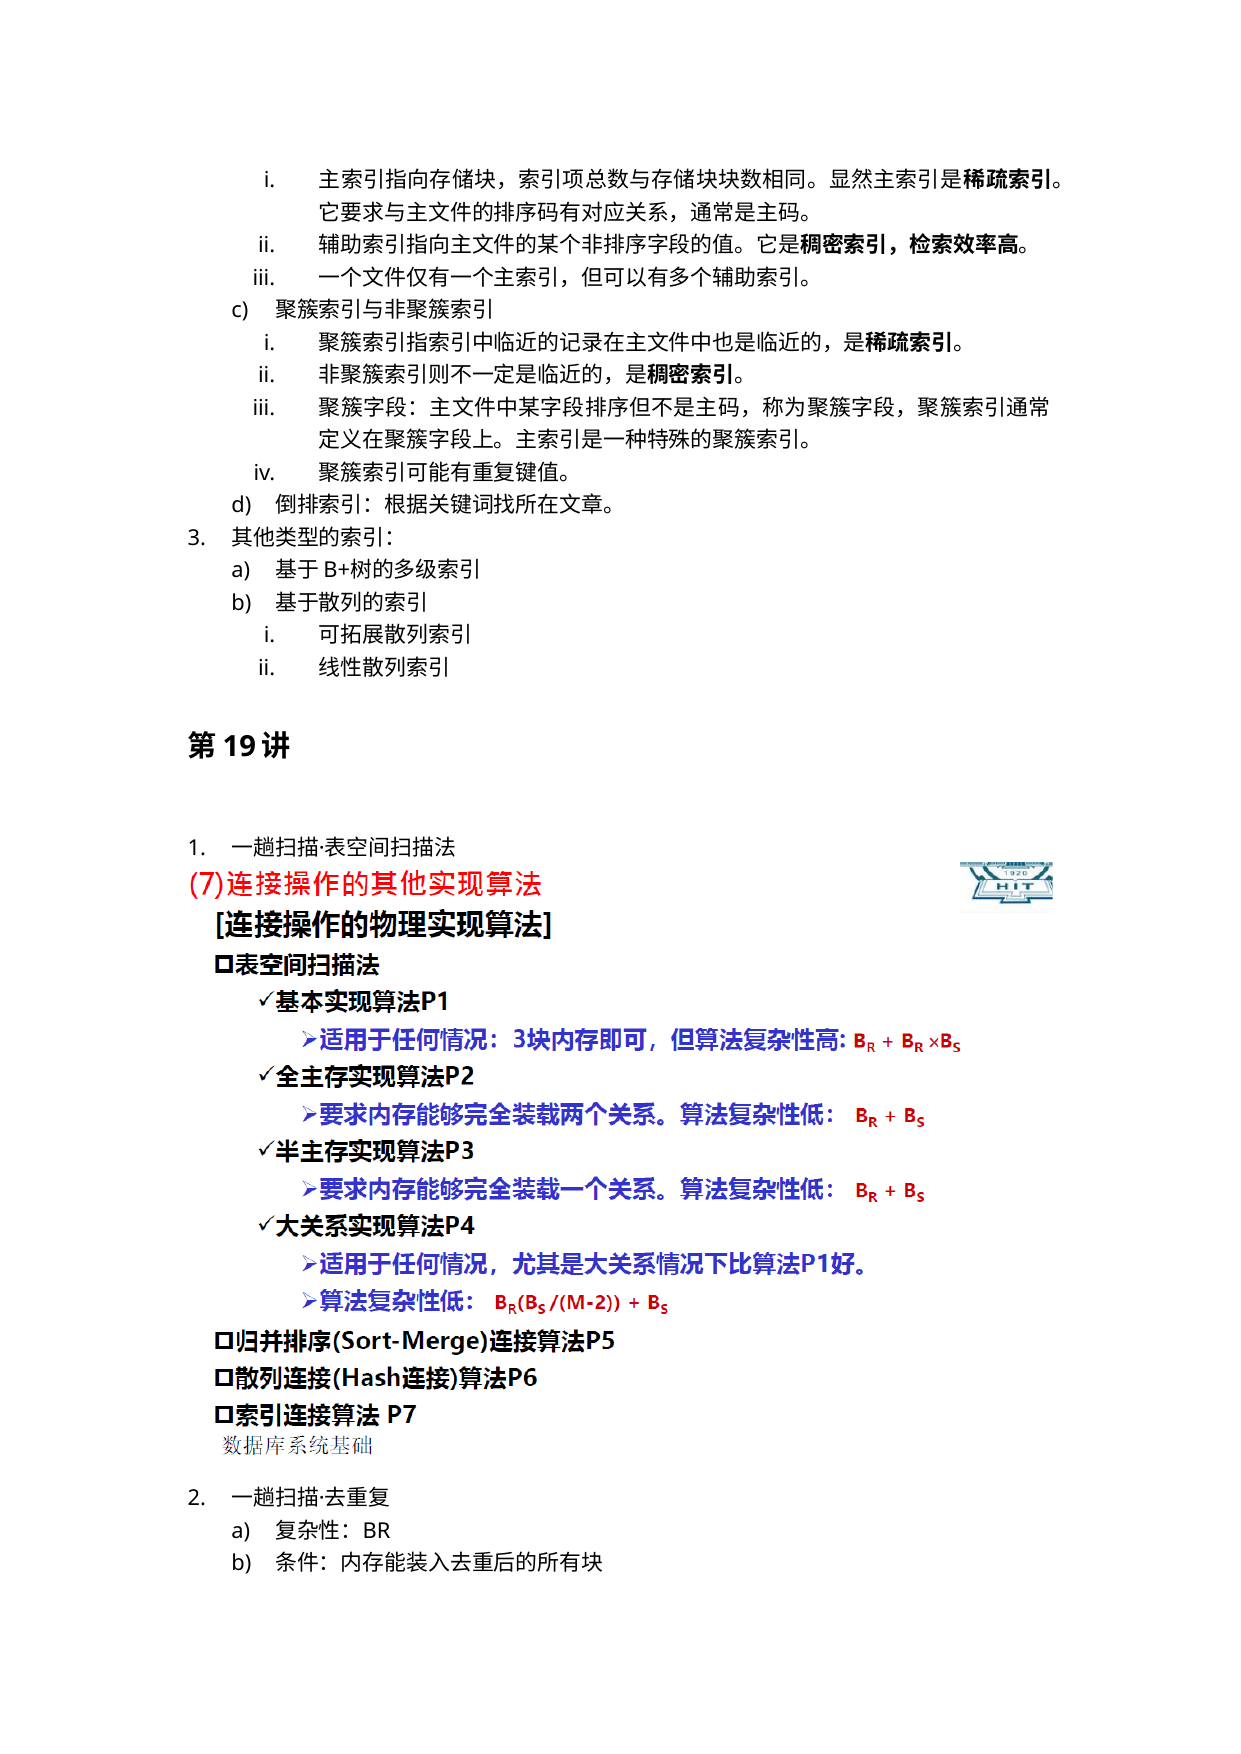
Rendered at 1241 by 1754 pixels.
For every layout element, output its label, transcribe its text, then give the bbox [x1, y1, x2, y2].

list 基于B+树的多级索引 [231, 552, 1053, 584]
list 基于散列的索引 [231, 584, 1053, 617]
list 一个文件仅有一个主索引，但可以有多个辅助索引。 [275, 259, 1053, 292]
list 非聚簇索引则不一定是临近的，是稠密索引。 [275, 357, 1053, 389]
list 聚簇字段：主文件中某字段排序但不是主码，称为聚簇字段，聚簇索引通常定义在聚簇字段上。主索引是一种特殊的聚簇索引。 [275, 389, 1053, 454]
list 条件：内存能装入去重后的所有块 [231, 1545, 1053, 1577]
list 聚簇索引指索引中临近的记录在主文件中也是临近的，是稀疏索引。 [275, 324, 1053, 357]
list 一趟扫描·表空间扫描法 [187, 830, 1053, 862]
list 倒排索引：根据关键词找所在文章。 [231, 487, 1053, 519]
list 聚簇索引与非聚簇索引 [231, 292, 1053, 324]
list 主索引指向存储块，索引项总数与存储块块数相同。显然主索引是稀疏索引。它要求与主文件的排序码有对应关系，通常是主码。 [275, 162, 1053, 227]
list 聚簇索引可能有重复键值。 [275, 454, 1053, 487]
list 可拓展散列索引 [275, 617, 1053, 649]
subtitle 第19讲 [187, 711, 1053, 776]
list 一趟扫描·去重复 [187, 1480, 1053, 1512]
list 辅助索引指向主文件的某个非排序字段的值。它是稠密索引，检索效率高。 [275, 227, 1053, 259]
list 其他类型的索引： [187, 519, 1053, 552]
picture [187, 862, 1053, 1459]
list 复杂性：BR [231, 1512, 1053, 1545]
list 线性散列索引 [275, 649, 1053, 682]
